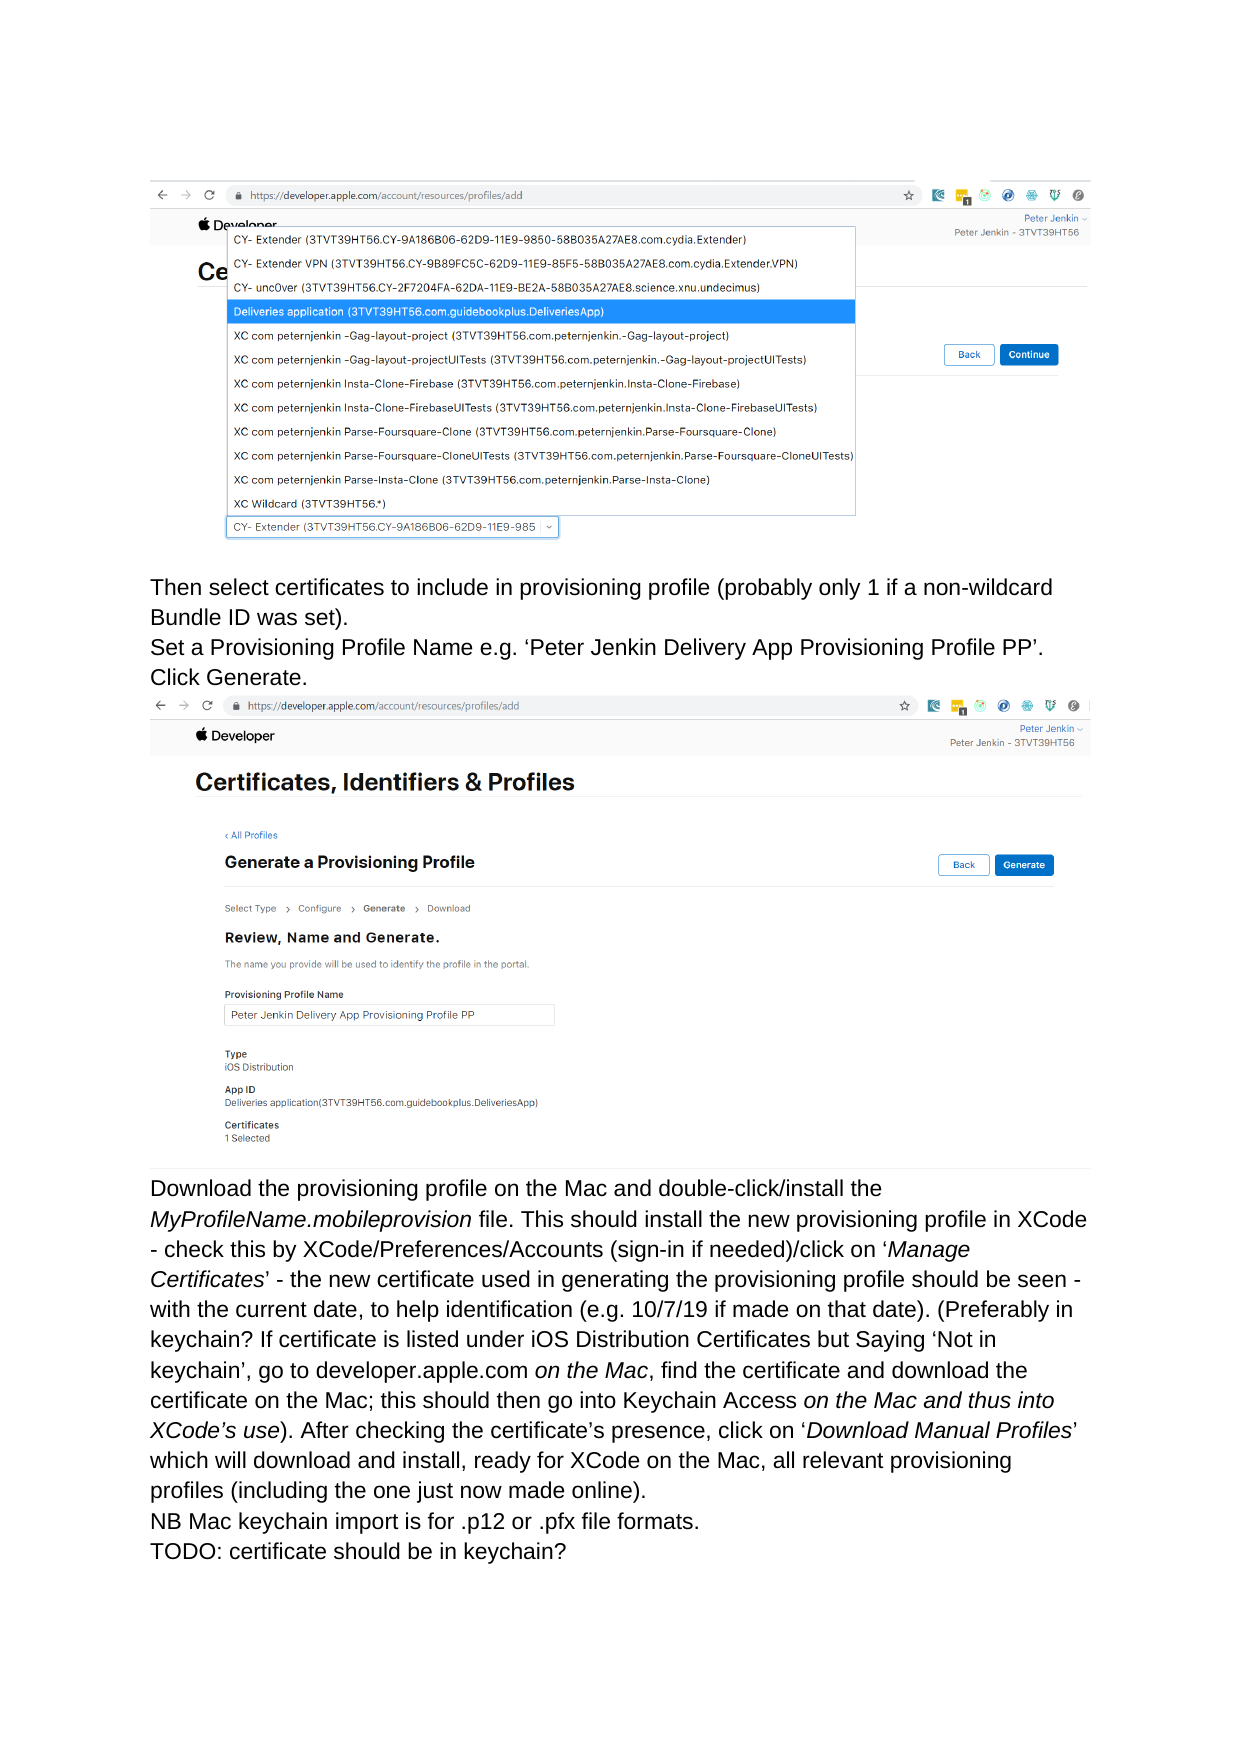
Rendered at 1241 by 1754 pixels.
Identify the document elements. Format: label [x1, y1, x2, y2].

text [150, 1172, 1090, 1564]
picture [150, 694, 1091, 1172]
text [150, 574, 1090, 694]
picture [150, 180, 1091, 570]
